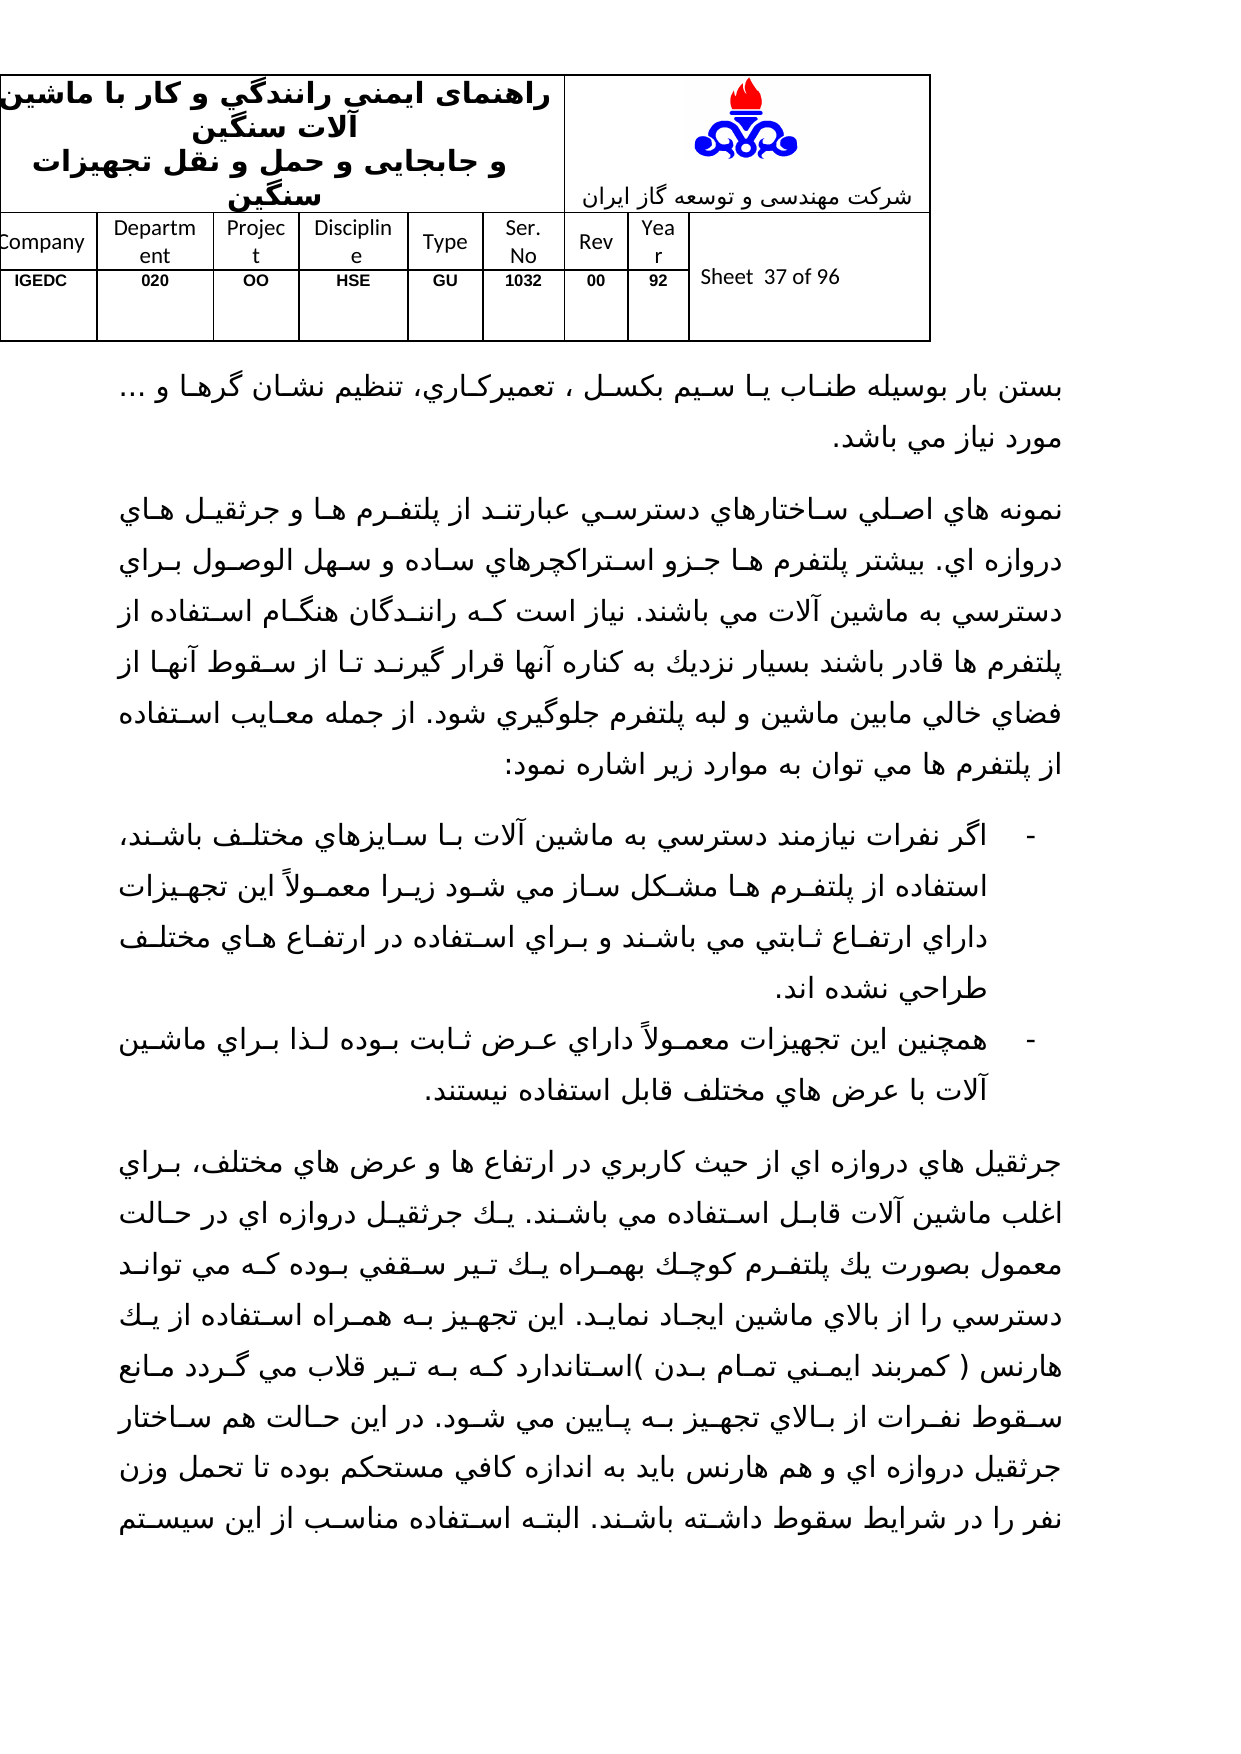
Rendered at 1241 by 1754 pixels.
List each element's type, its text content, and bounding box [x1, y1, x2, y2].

list همچنين اين تجهيزات معمولاً داراي عرض ثابت بوده لذا براي ماشين آلات با عرض هاي مختلف قابل استفاده نيستند. [118, 1022, 1026, 1107]
text نمونه هاي اصلي ساختارهاي دسترسي عبارتند از پلتفرم ها و جرثقيل هاي دروازه اي. بيشتر پلتفرم ها جزو استراكچرهاي ساده و سهل الوصول براي دسترسي به ماشين آلات مي باشند. نياز است كه رانندگان هنگام استفاده از پلتفرم ها قادر باشند بسيار نزديك به كناره آنها قرار گيرند تا از سقوط آنها از فضاي خالي مابين ماشين و لبه پلتفرم جلوگيري شود. از جمله معايب استفاده از پلتفرم ها مي توان به موارد زير اشاره نمود: [118, 492, 1063, 781]
picture [684, 77, 810, 159]
list اگر نفرات نيازمند دسترسي به ماشين آلات با سايزهاي مختلف باشند، استفاده از پلتفرم ها مشكل ساز مي شود زيرا معمولاً اين تجهيزات داراي ارتفاع ثابتي مي باشند و براي استفاده در ارتفاع هاي مختلف طراحي نشده اند. [118, 819, 1026, 1006]
